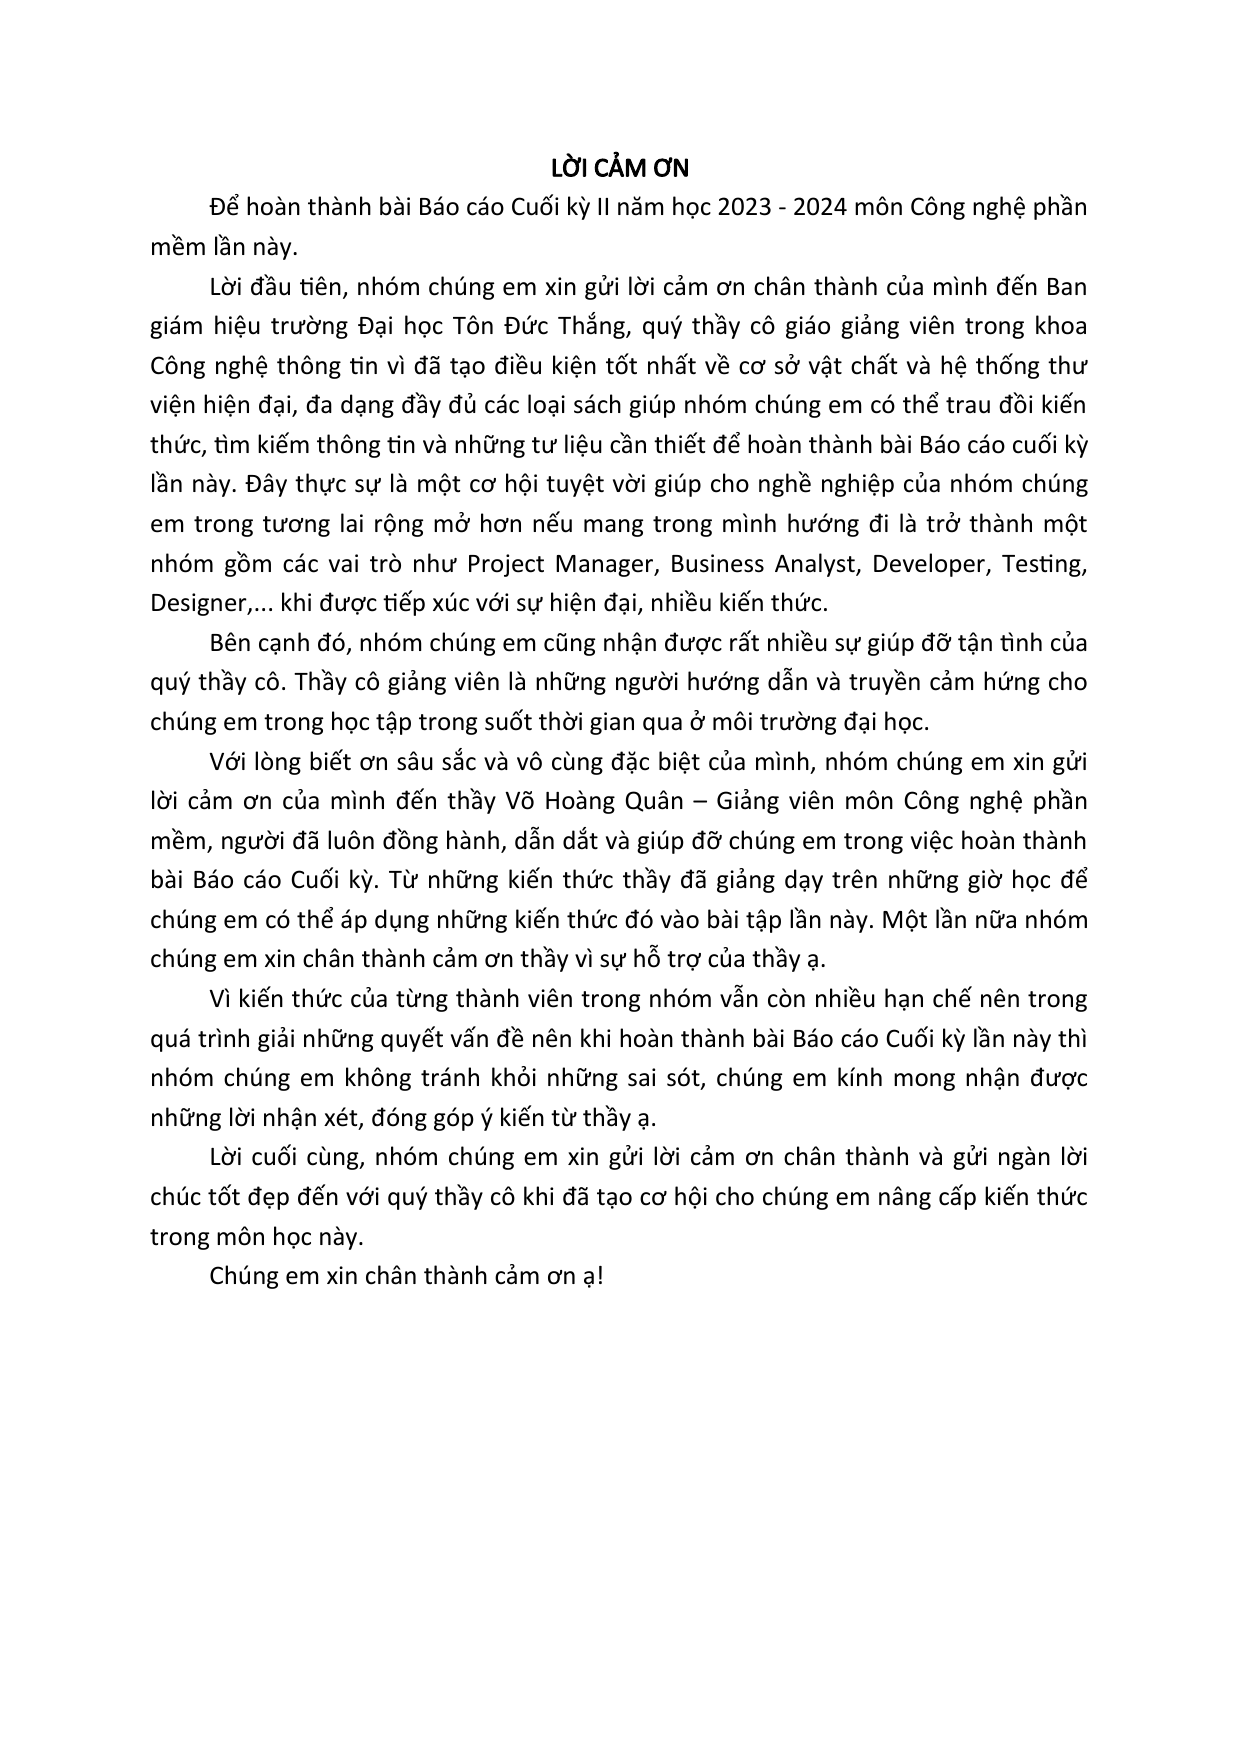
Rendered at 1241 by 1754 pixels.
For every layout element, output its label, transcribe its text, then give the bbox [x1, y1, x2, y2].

text Vì kiến thức của từng thành viên trong nhóm vẫn còn nhiều hạn chế nên trong quá trình giải những quyết vấn đề nên khi hoàn thành bài Báo cáo Cuối kỳ lần này thì nhóm chúng em không tránh khỏi những sai sót, chúng em kính mong nhận được những lời nhận xét, đóng góp ý kiến từ thầy ạ. [150, 981, 1090, 1133]
text Để hoàn thành bài Báo cáo Cuối kỳ II năm học 2023 - 2024 môn Công nghệ phần mềm lần này. [150, 189, 1090, 262]
text Chúng em xin chân thành cảm ơn ạ! [150, 1258, 1090, 1291]
text Với lòng biết ơn sâu sắc và vô cùng đặc biệt của mình, nhóm chúng em xin gửi lời cảm ơn của mình đến thầy Võ Hoàng Quân – Giảng viên môn Công nghệ phần mềm, người đã luôn đồng hành, dẫn dắt và giúp đỡ chúng em trong việc hoàn thành bài Báo cáo Cuối kỳ. Từ những kiến thức thầy đã giảng dạy trên những giờ học để chúng em có thể áp dụng những kiến thức đó vào bài tập lần này. Một lần nữa nhóm chúng em xin chân thành cảm ơn thầy vì sự hỗ trợ của thầy ạ. [150, 744, 1090, 975]
text Lời đầu tiên, nhóm chúng em xin gửi lời cảm ơn chân thành của mình đến Ban giám hiệu trường Đại học Tôn Đức Thắng, quý thầy cô giáo giảng viên trong khoa Công nghệ thông tin vì đã tạo điều kiện tốt nhất về cơ sở vật chất và hệ thống thư viện hiện đại, đa dạng đầy đủ các loại sách giúp nhóm chúng em có thể trau đồi kiến thức, tìm kiếm thông tin và những tư liệu cần thiết để hoàn thành bài Báo cáo cuối kỳ lần này. Đây thực sự là một cơ hội tuyệt vời giúp cho nghề nghiệp của nhóm chúng em trong tương lai rộng mở hơn nếu mang trong mình hướng đi là trở thành một nhóm gồm các vai trò như Project Manager, Business Analyst, Developer, Testing, Designer,... khi được tiếp xúc với sự hiện đại, nhiều kiến thức. [150, 269, 1090, 618]
text Bên cạnh đó, nhóm chúng em cũng nhận được rất nhiều sự giúp đỡ tận tình của quý thầy cô. Thầy cô giảng viên là những người hướng dẫn và truyền cảm hứng cho chúng em trong học tập trong suốt thời gian qua ở môi trường đại học. [150, 625, 1090, 737]
subtitle LỜI CẢM ƠN [150, 150, 1090, 183]
text Lời cuối cùng, nhóm chúng em xin gửi lời cảm ơn chân thành và gửi ngàn lời chúc tốt đẹp đến với quý thầy cô khi đã tạo cơ hội cho chúng em nâng cấp kiến thức trong môn học này. [150, 1139, 1090, 1252]
